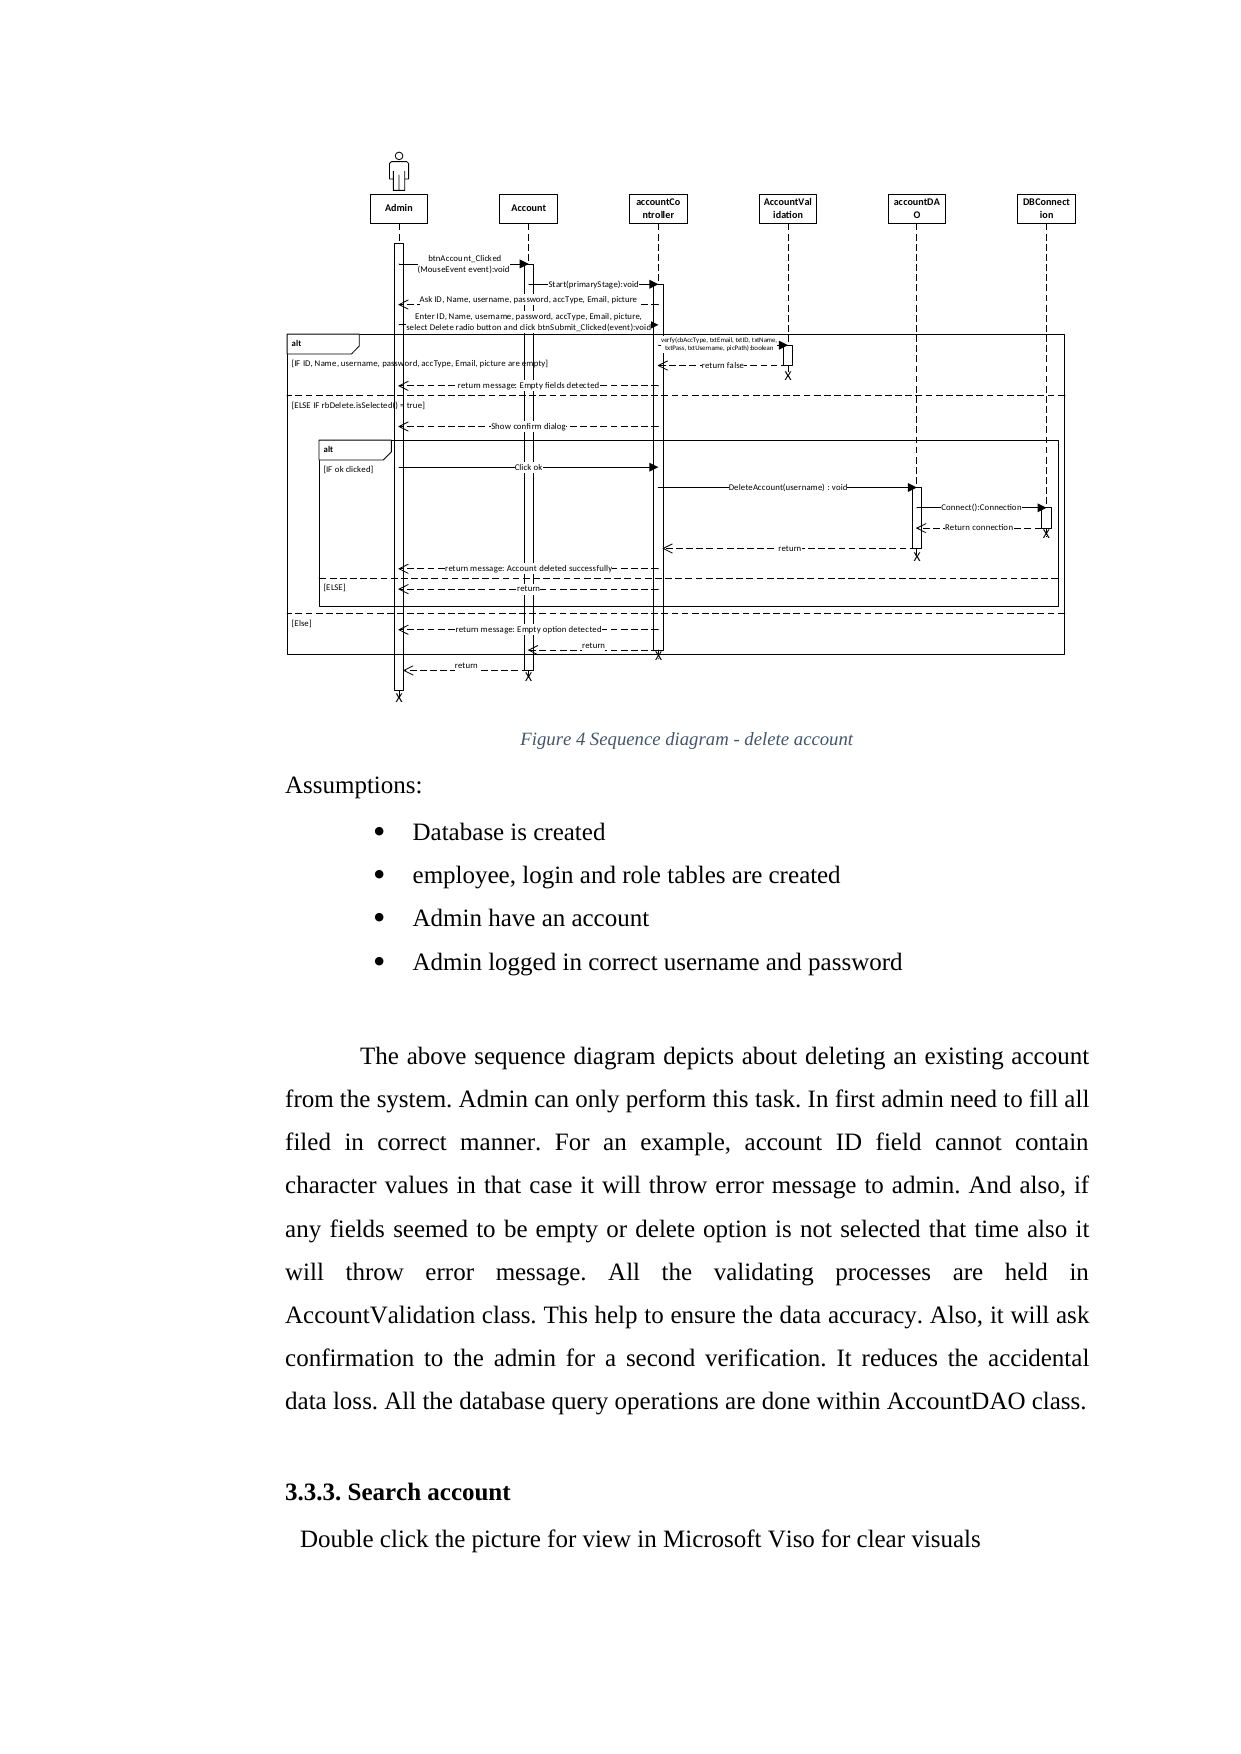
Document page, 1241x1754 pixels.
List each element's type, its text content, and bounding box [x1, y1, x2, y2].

text Assumptions: [225, 770, 1090, 799]
text Double click the picture for view in Microsoft Viso for clear visuals [225, 1524, 1090, 1553]
list employee, login and role tables are created [375, 860, 1090, 889]
list Admin have an account [375, 903, 1090, 932]
subtitle 3.3.3. Search account [285, 1477, 1090, 1505]
text The above sequence diagram depicts about deleting an existing account from the system. Admin can only perform this task. In first admin need to fill all filed in correct manner. For an example, account ID field cannot contain character values in that case it will throw error message to admin. And also, if any fields seemed to be empty or delete option is not selected that time also it will throw error message. All the validating processes are held in AccountValidation class. This help to ensure the data accuracy. Also, it will ask confirmation to the admin for a second verification. It reduces the accidental data loss. All the database query operations are done within AccountDAO class. [285, 1041, 1090, 1415]
text Figure 4 Sequence diagram - delete account [225, 727, 1090, 749]
list Database is created [375, 817, 1090, 846]
list Admin logged in correct username and password [375, 947, 1090, 975]
